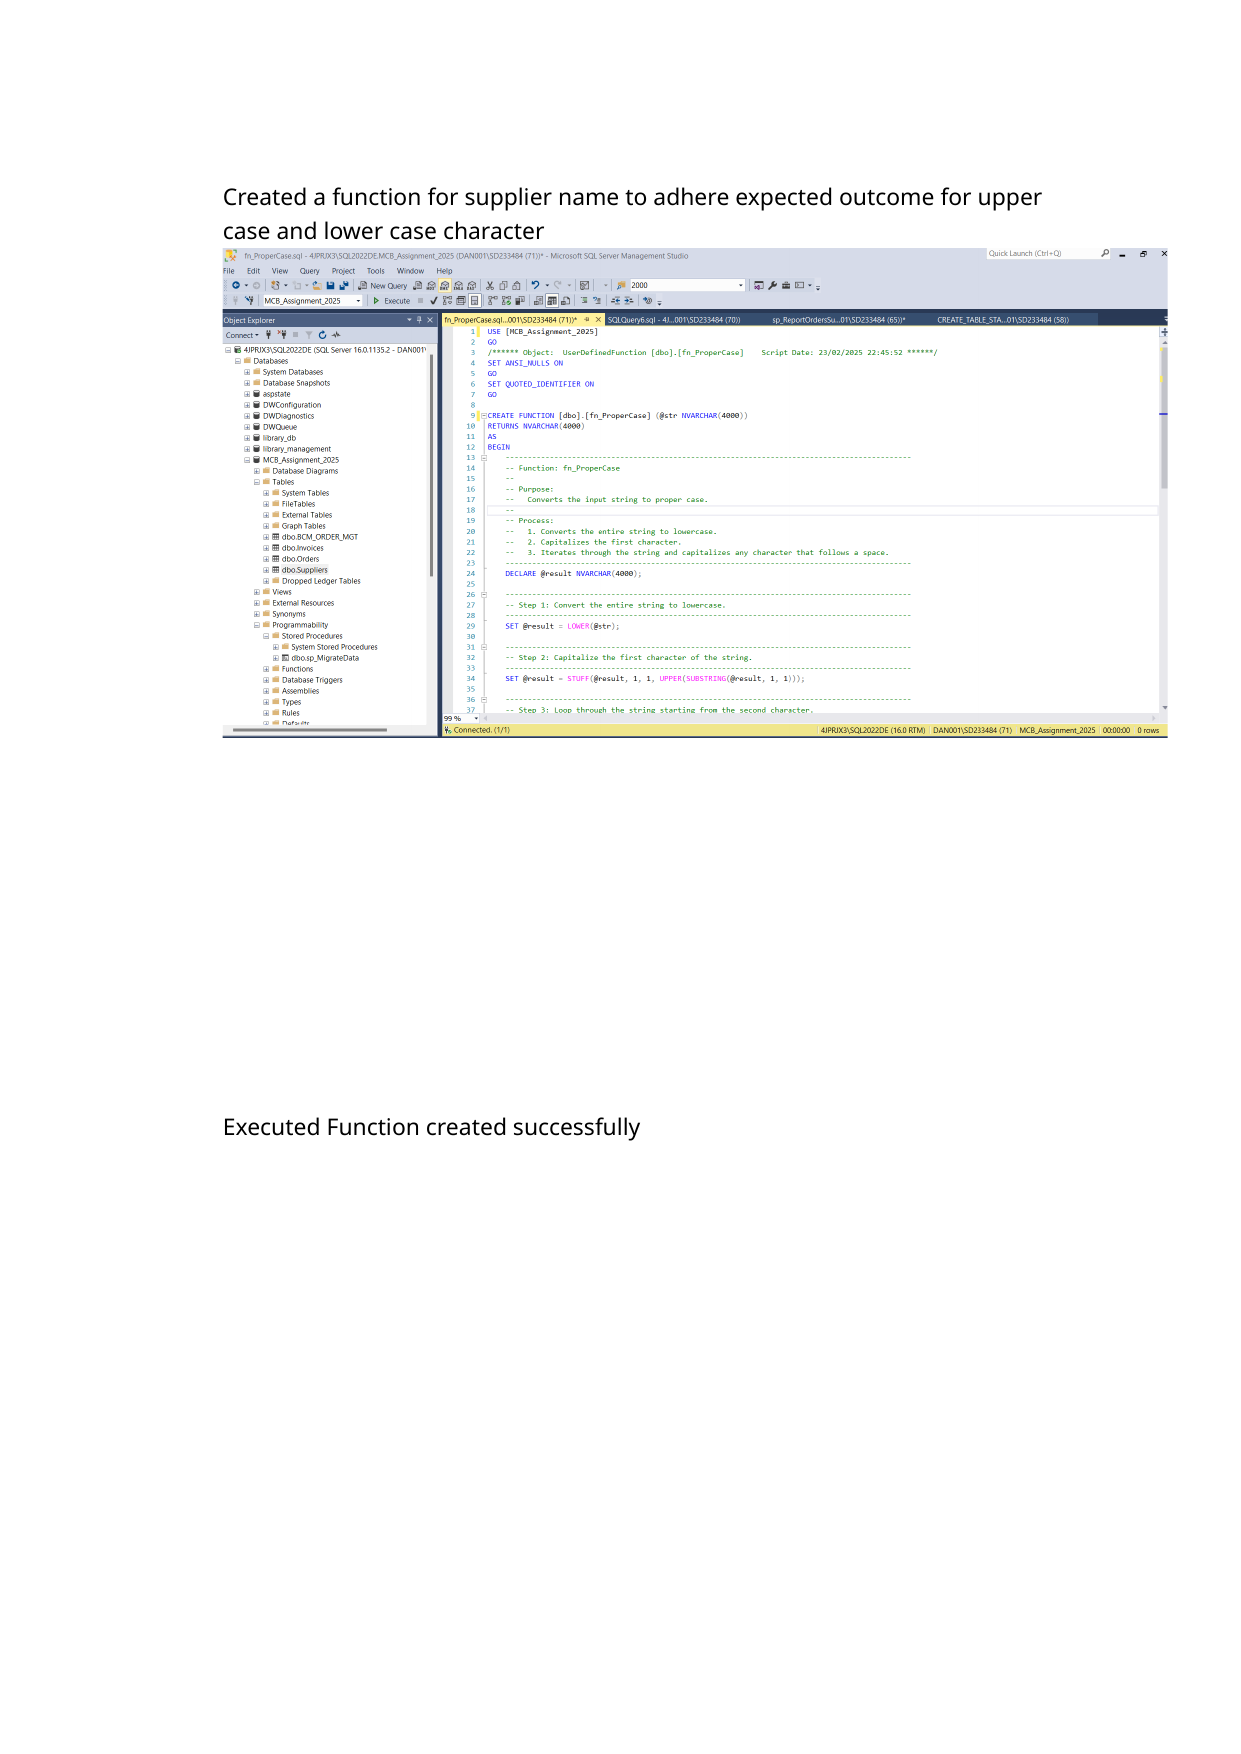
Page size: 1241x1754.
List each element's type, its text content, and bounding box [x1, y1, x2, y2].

picture [222, 248, 1168, 738]
list Created a function for supplier name to adhere expected outcome for upper case and lower case character [223, 181, 1093, 246]
list Executed Function created successfully [223, 1111, 1093, 1143]
